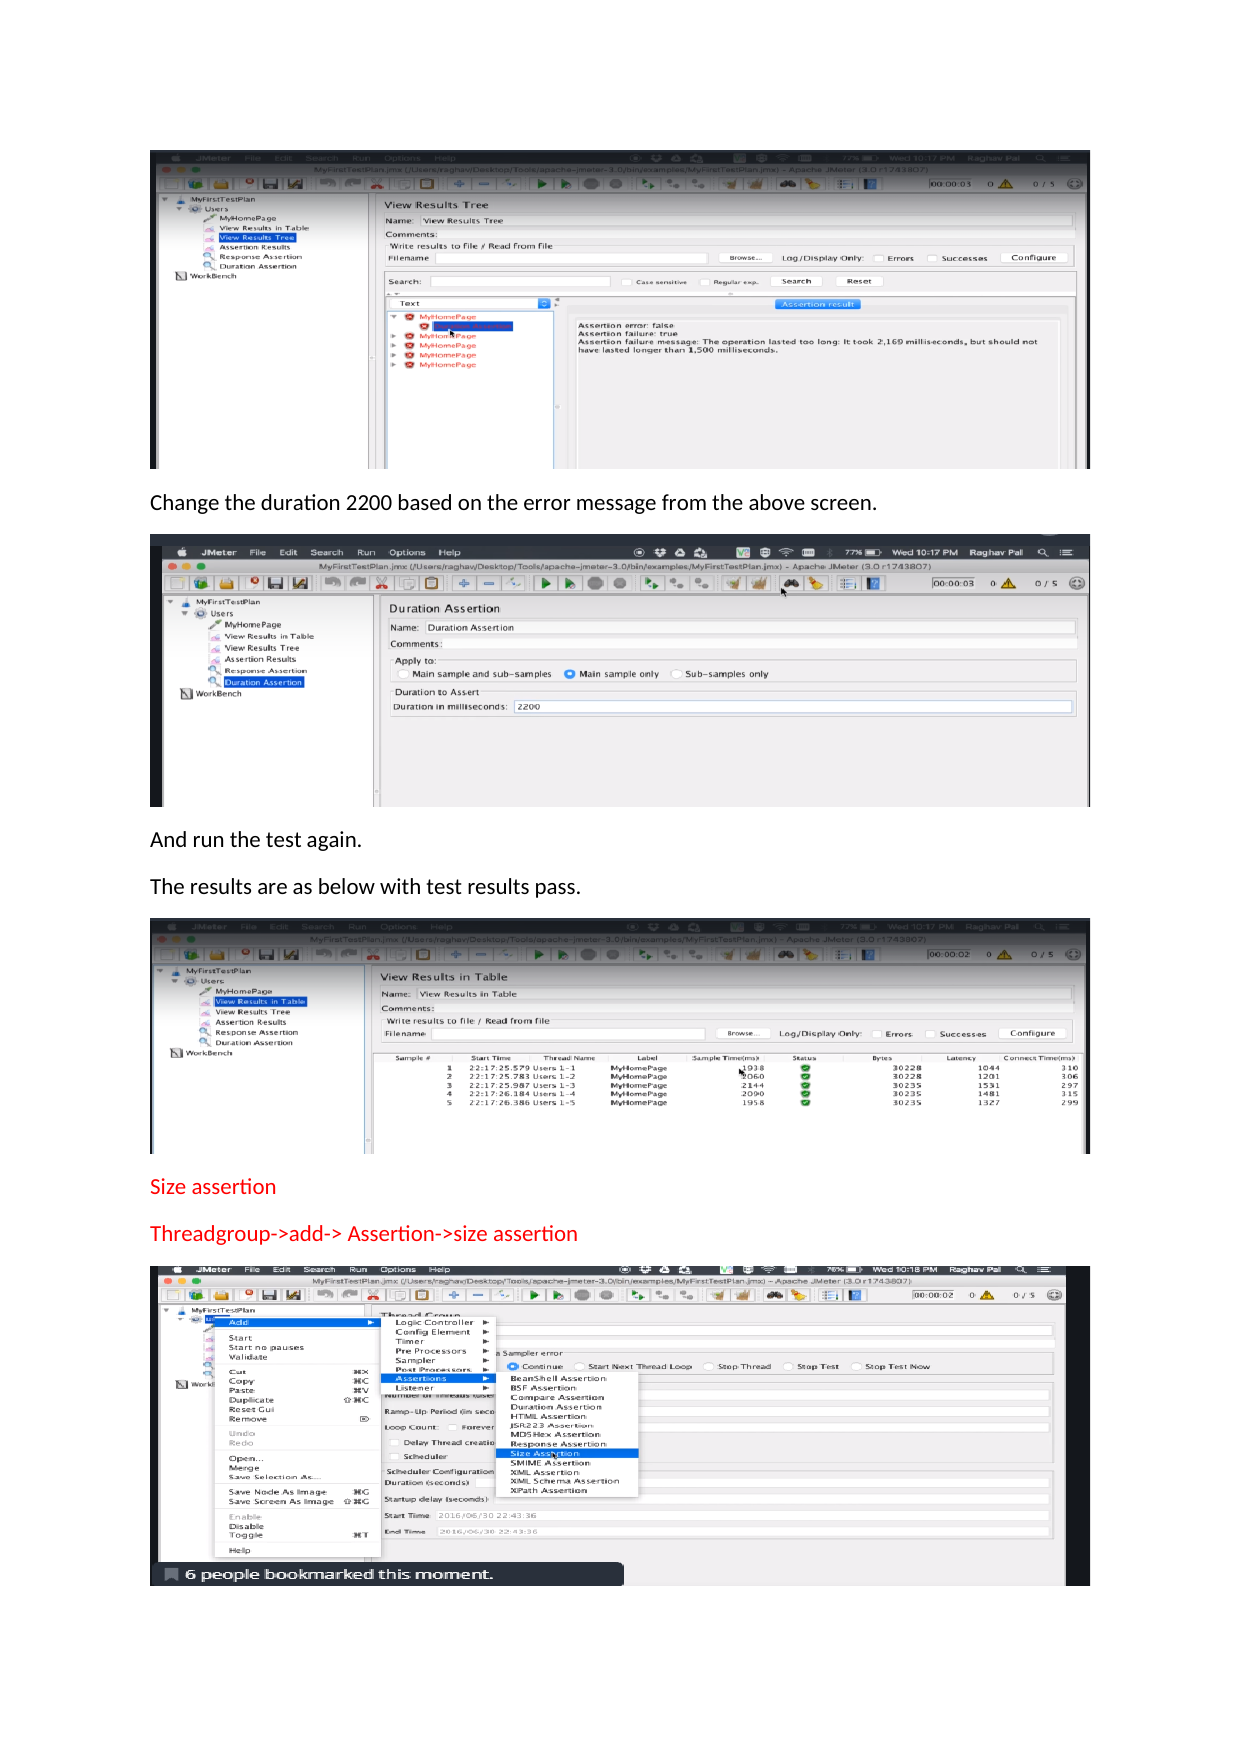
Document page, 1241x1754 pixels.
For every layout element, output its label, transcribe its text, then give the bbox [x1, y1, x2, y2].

text And run the test again. [150, 825, 1090, 853]
picture [150, 534, 1091, 807]
picture [150, 1266, 1091, 1586]
picture [150, 150, 1091, 469]
text The results are as below with test results pass. [150, 872, 1090, 900]
text Threadgroup->add-> Assertion->size assertion [150, 1219, 1090, 1247]
picture [150, 918, 1091, 1154]
text Change the duration 2200 based on the error message from the above screen. [150, 488, 1090, 516]
text Size assertion [150, 1172, 1090, 1200]
